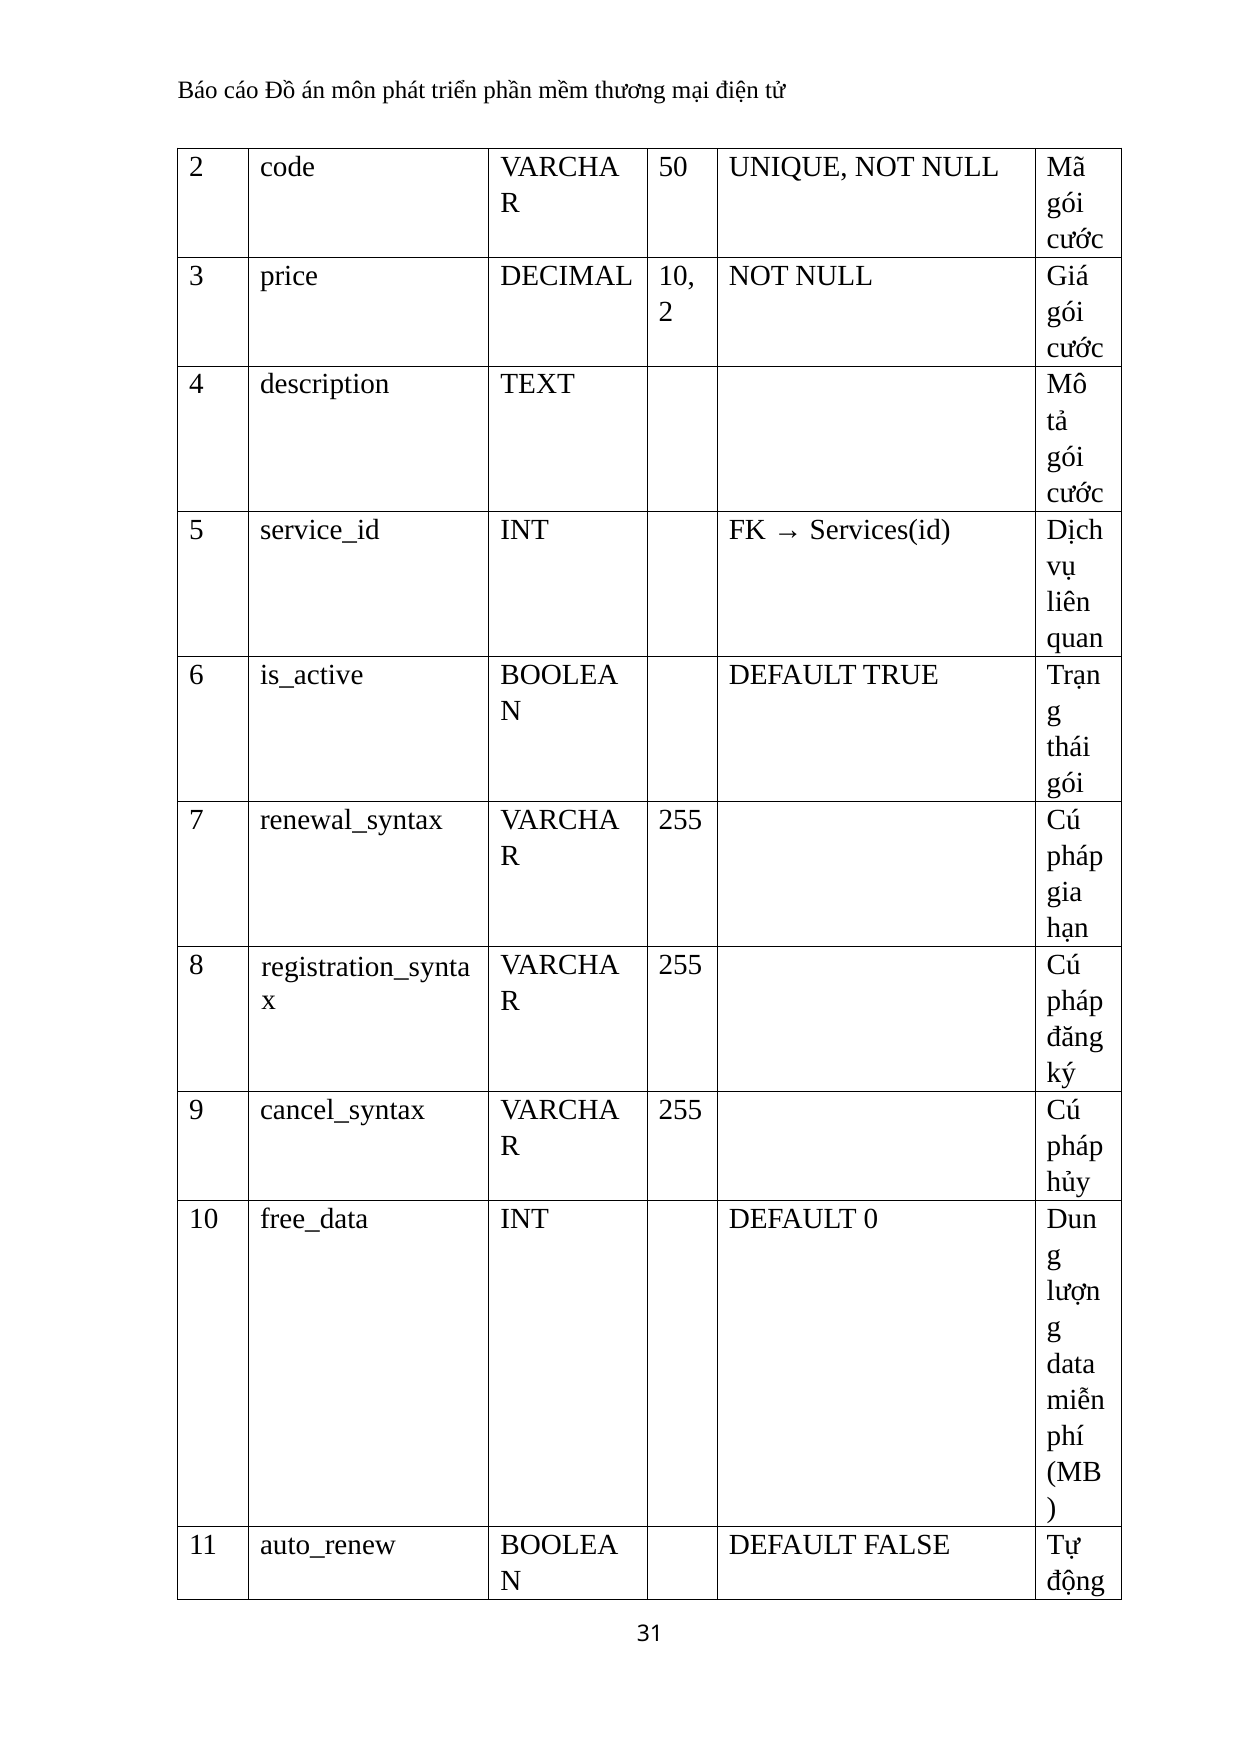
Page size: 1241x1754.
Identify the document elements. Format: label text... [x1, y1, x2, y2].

table_cell [648, 657, 717, 801]
table_cell 255 [648, 1092, 717, 1200]
table_cell Dịch vụ liên quan [1036, 512, 1121, 656]
table_cell [249, 947, 488, 1091]
table_cell [648, 512, 717, 656]
table_cell renewal_syntax [249, 802, 488, 946]
table_cell 8 [178, 947, 248, 1091]
table_cell UNIQUE, NOT NULL [718, 149, 1035, 257]
table_cell 2 [178, 149, 248, 257]
table_cell 9 [178, 1092, 248, 1200]
table_cell [648, 1527, 717, 1599]
table_cell Cú pháp gia hạn [1036, 802, 1121, 946]
table_cell BOOLEAN [489, 657, 647, 801]
table_cell FK → Services(id) [718, 512, 1035, 656]
table_cell [648, 367, 717, 511]
table_cell 5 [178, 512, 248, 656]
table_cell 255 [648, 802, 717, 946]
table_cell INT [489, 1201, 647, 1526]
table_cell 10 [178, 1201, 248, 1526]
table_cell VARCHAR [489, 1092, 647, 1200]
table_cell Mô tả gói cước [1036, 367, 1121, 511]
table_cell 10,2 [648, 258, 717, 366]
table_cell 11 [178, 1527, 248, 1599]
table_cell 7 [178, 802, 248, 946]
table_cell 3 [178, 258, 248, 366]
table_cell INT [489, 512, 647, 656]
table_cell price [249, 258, 488, 366]
table_cell code [249, 149, 488, 257]
table_cell Trạng thái gói [1036, 657, 1121, 801]
table_cell TEXT [489, 367, 647, 511]
table_cell Dung lượng data miễn phí (MB) [1036, 1201, 1121, 1526]
table_cell auto_renew [249, 1527, 488, 1599]
table_cell DECIMAL [489, 258, 647, 366]
table_cell 6 [178, 657, 248, 801]
table_cell free_data [249, 1201, 488, 1526]
table_cell description [249, 367, 488, 511]
table_cell [718, 947, 1035, 1091]
table_cell BOOLEAN [489, 1527, 647, 1599]
table_cell Cú pháp hủy [1036, 1092, 1121, 1200]
table_cell service_id [249, 512, 488, 656]
table_cell [718, 1092, 1035, 1200]
table_cell [648, 1201, 717, 1526]
table_cell is_active [249, 657, 488, 801]
table_cell Giá gói cước [1036, 258, 1121, 366]
table_cell VARCHAR [489, 947, 647, 1091]
table_cell DEFAULT FALSE [718, 1527, 1035, 1599]
table_cell [718, 367, 1035, 511]
table_cell VARCHAR [489, 802, 647, 946]
table_cell Mã gói cước [1036, 149, 1121, 257]
table_cell 50 [648, 149, 717, 257]
table_cell DEFAULT 0 [718, 1201, 1035, 1526]
table_cell DEFAULT TRUE [718, 657, 1035, 801]
table_cell [718, 802, 1035, 946]
table_cell VARCHAR [489, 149, 647, 257]
table_cell 4 [178, 367, 248, 511]
table_cell Tự động gia hạn [1036, 1527, 1121, 1599]
table_cell NOT NULL [718, 258, 1035, 366]
table_cell Cú pháp đăng ký [1036, 947, 1121, 1091]
table_cell 255 [648, 947, 717, 1091]
table_cell cancel_syntax [249, 1092, 488, 1200]
